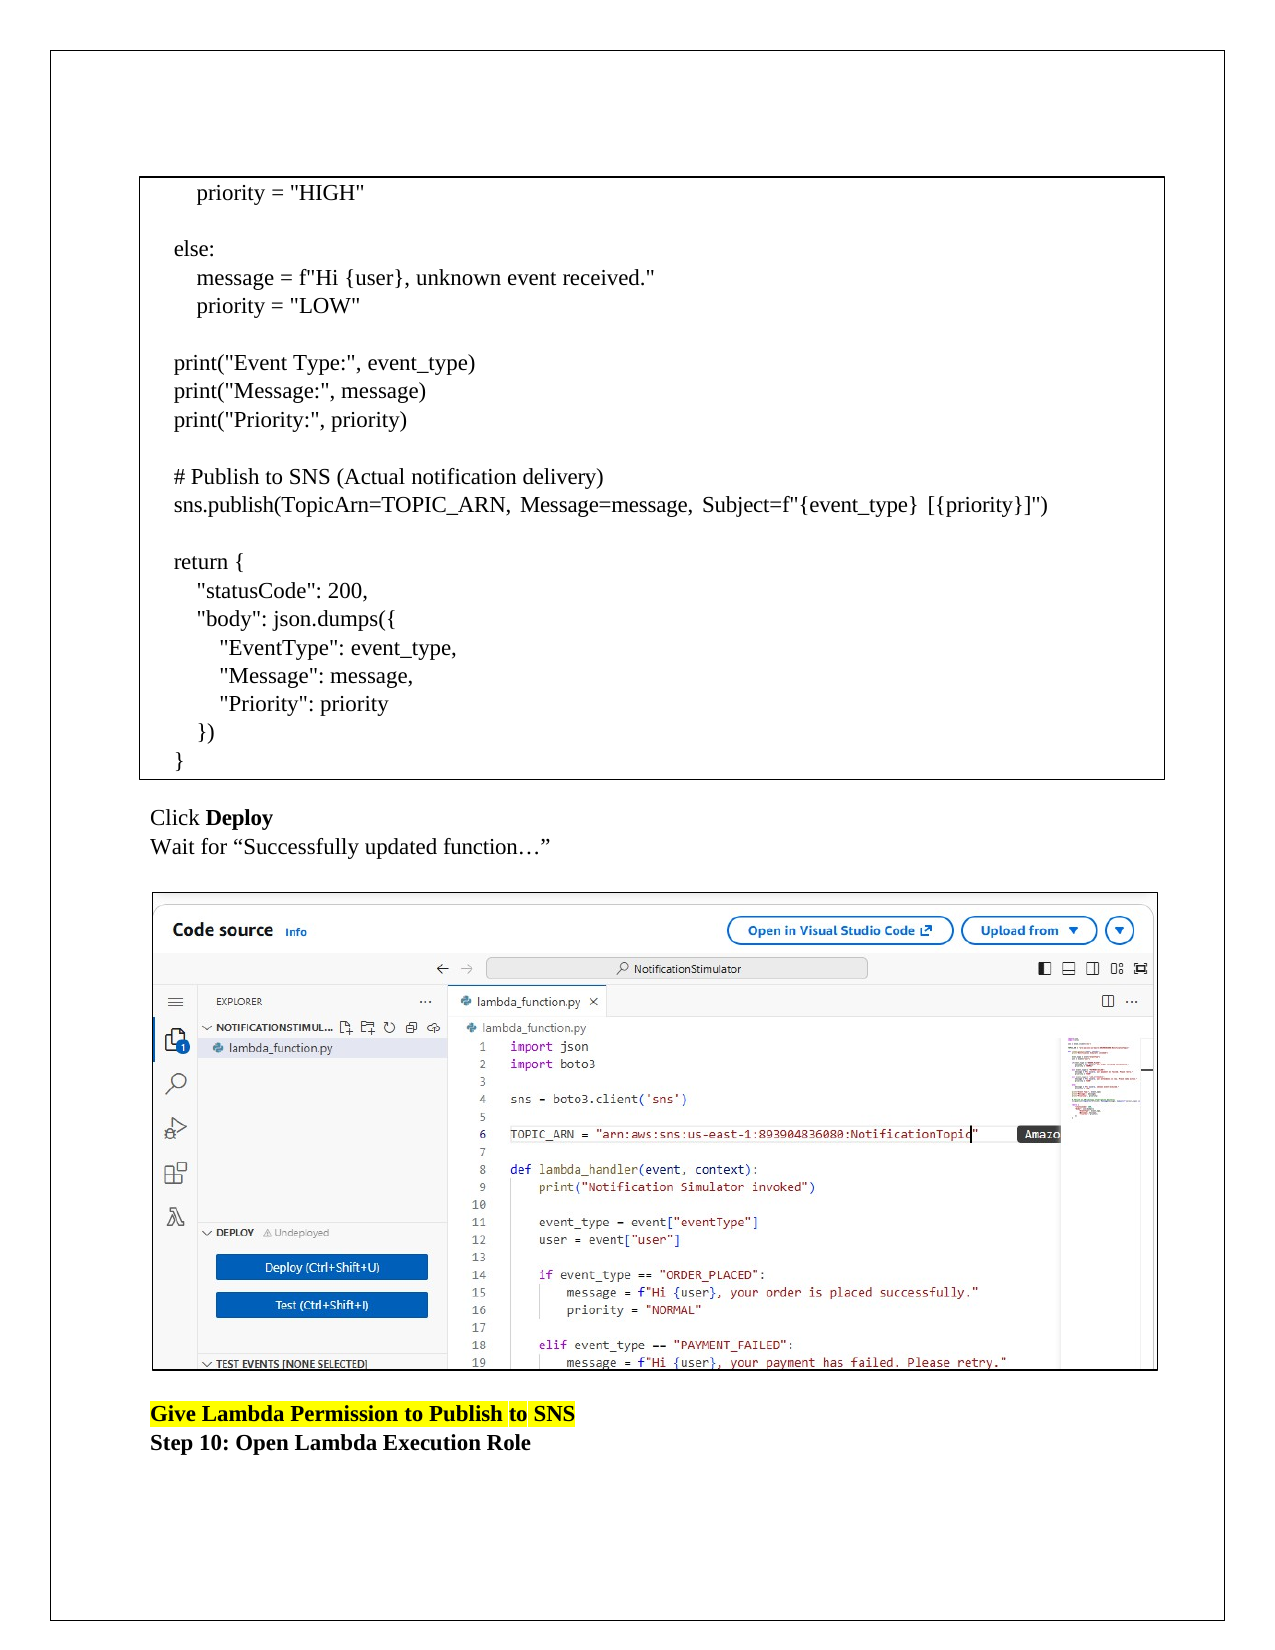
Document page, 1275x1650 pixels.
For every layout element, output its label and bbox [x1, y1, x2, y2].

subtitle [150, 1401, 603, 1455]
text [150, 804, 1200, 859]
picture [153, 893, 1157, 1369]
